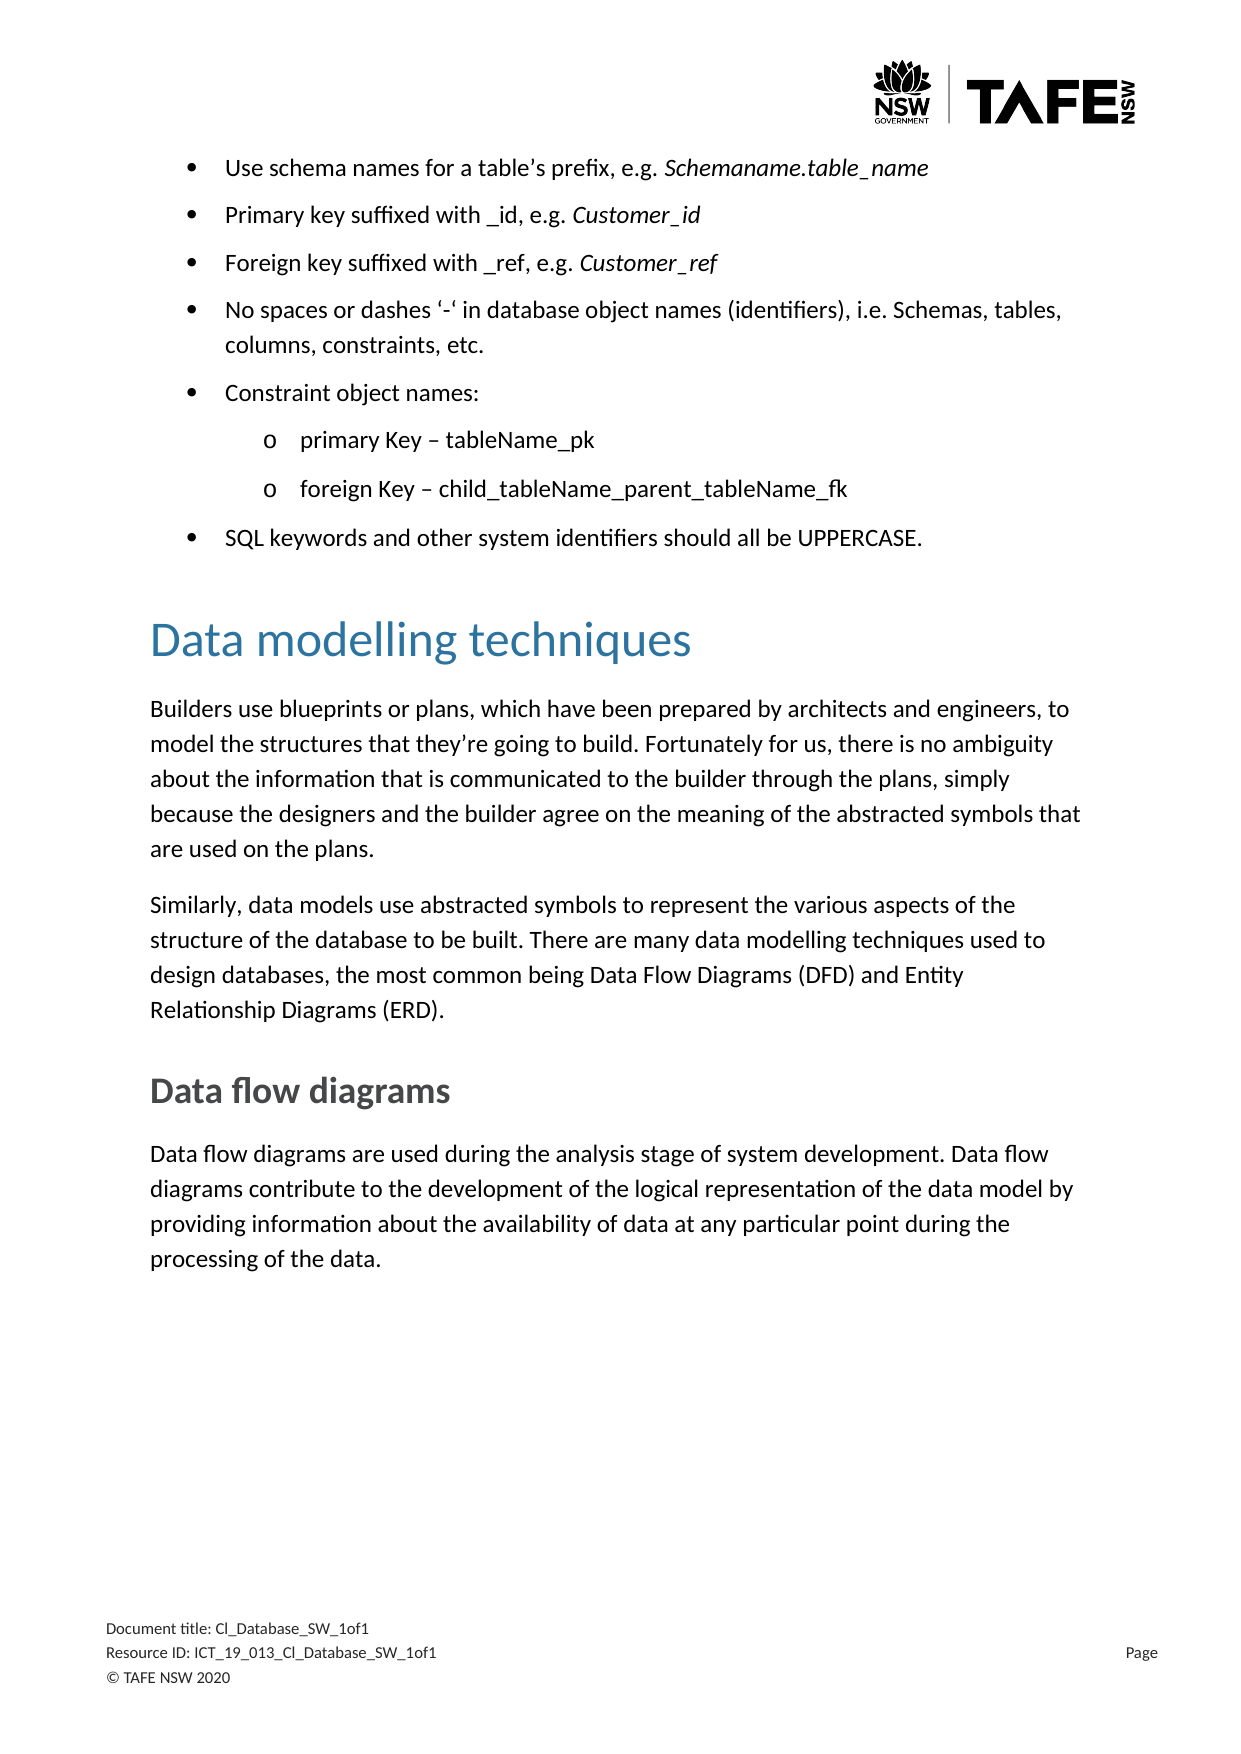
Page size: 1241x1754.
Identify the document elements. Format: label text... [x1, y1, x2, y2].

list No spaces or dashes ‘-‘ in database object names (identifiers), i.e. Schemas, tables, columns, constraints, etc. [187, 294, 1090, 360]
list Use schema names for a table’s prefix, e.g. Schemaname.table_name [187, 152, 1090, 183]
subtitle Data modelling techniques [150, 607, 1090, 668]
text Data flow diagrams are used during the analysis stage of system development. Data flow diagrams contribute to the development of the logical representation of the data model by providing information about the availability of data at any particular point during the processing of the data. [150, 1138, 1090, 1273]
list Primary key suffixed with _id, e.g. Customer_id [187, 199, 1090, 230]
list foreign Key – child_tableName_parent_tableName_fk [262, 473, 1090, 505]
picture [873, 59, 1135, 125]
list SQL keywords and other system identifiers should all be UPPERCASE. [187, 522, 1090, 553]
subtitle Data flow diagrams [150, 1067, 1090, 1113]
list Constraint object names: [187, 377, 1090, 408]
text Similarly, data models use abstracted symbols to represent the various aspects of the structure of the database to be built. There are many data modelling techniques used to design databases, the most common being Data Flow Diagrams (DFD) and Entity Relationship Diagrams (ERD). [150, 889, 1090, 1025]
list Foreign key suffixed with _ref, e.g. Customer_ref [187, 247, 1090, 278]
list primary Key – tableName_pk [262, 424, 1090, 456]
text Builders use blueprints or plans, which have been prepared by architects and engineers, to model the structures that they’re going to build. Fortunately for us, there is no ambiguity about the information that is communicated to the builder through the plans, simply because the designers and the builder agree on the meaning of the abstracted symbols that are used on the plans. [150, 693, 1090, 864]
